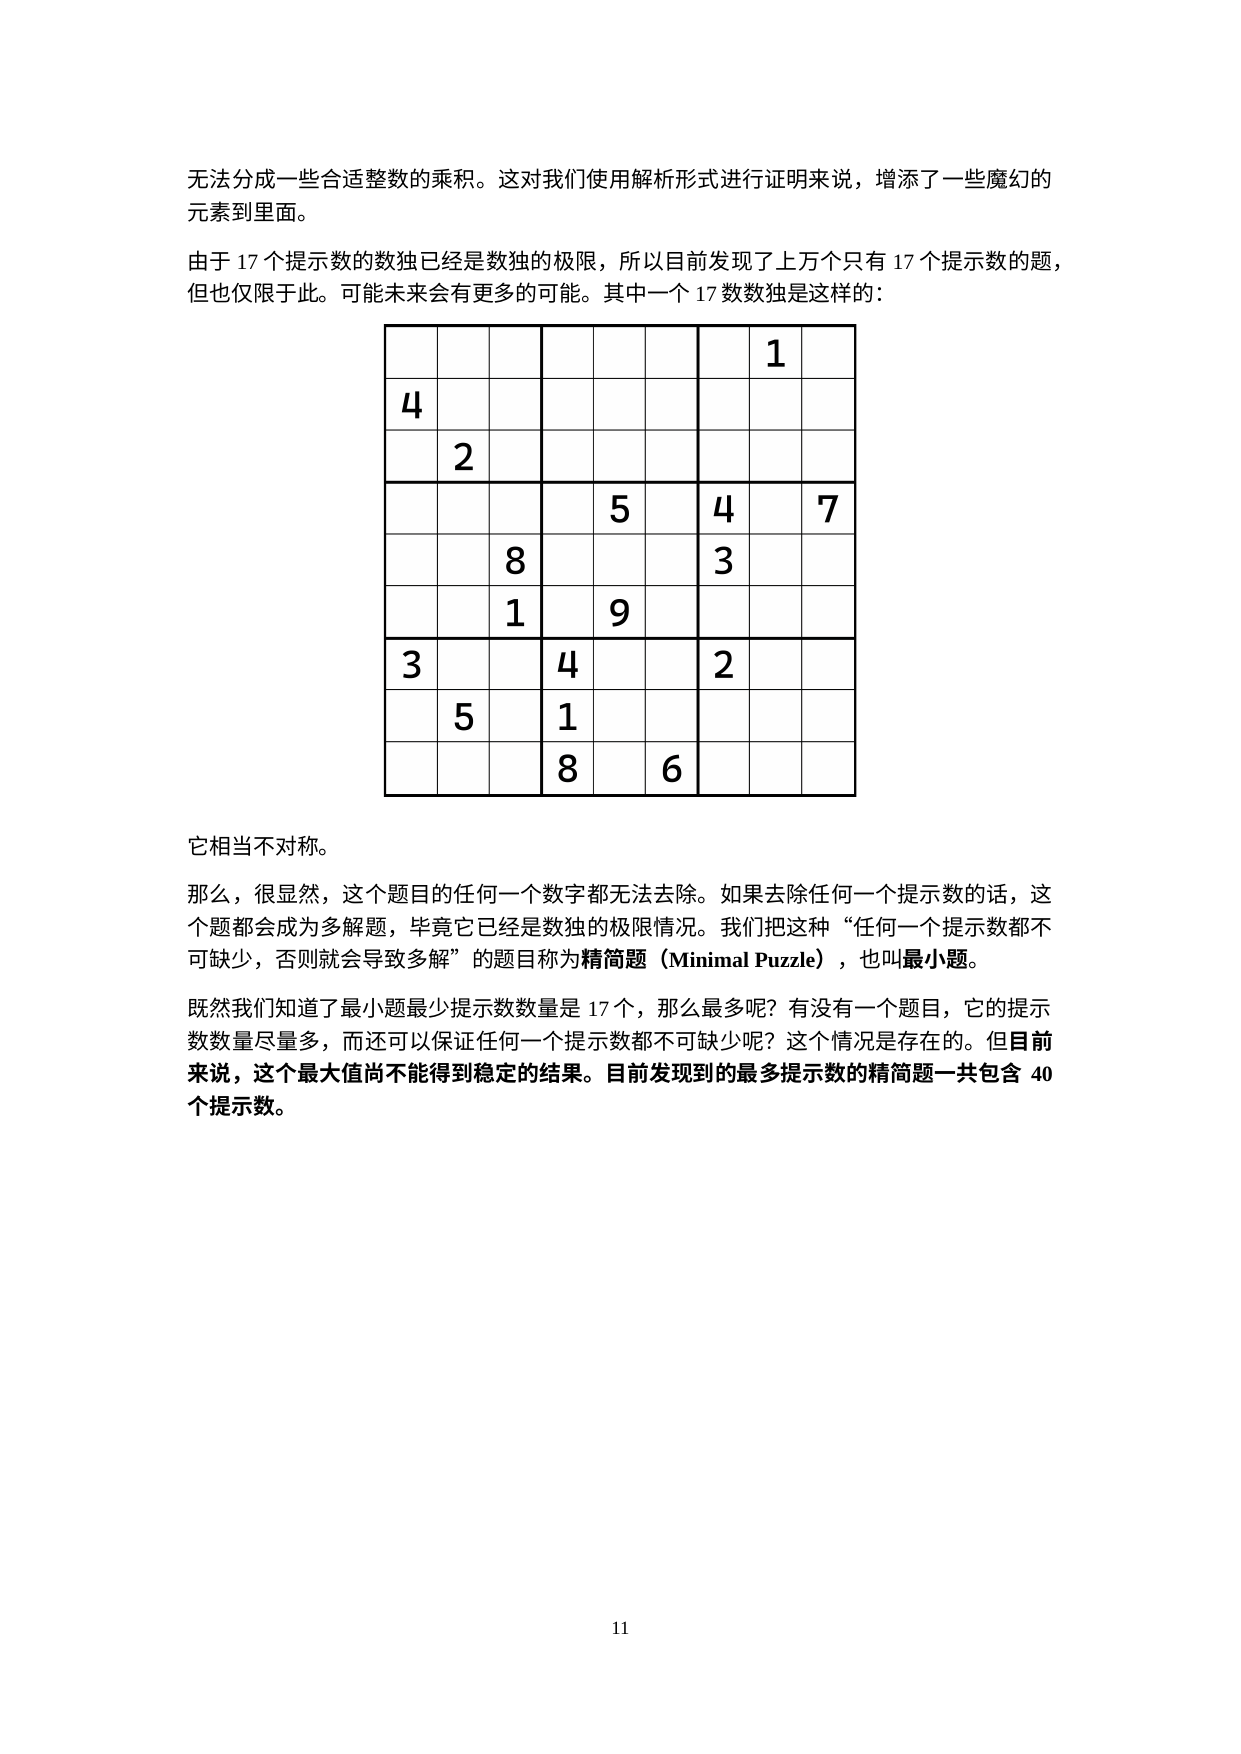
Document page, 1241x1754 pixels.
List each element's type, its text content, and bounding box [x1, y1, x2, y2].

text 既然我们知道了最小题最少提示数数量是17个，那么最多呢？有没有一个题目，它的提示数数量尽量多，而还可以保证任何一个提示数都不可缺少呢？这个情况是存在的。但目前来说，这个最大值尚不能得到稳定的结果。目前发现到的最多提示数的精简题一共包含40个提示数。 [187, 991, 1053, 1121]
picture [383, 324, 857, 797]
text 那么，很显然，这个题目的任何一个数字都无法去除。如果去除任何一个提示数的话，这个题都会成为多解题，毕竟它已经是数独的极限情况。我们把这种“任何一个提示数都不可缺少，否则就会导致多解”的题目称为精简题（Minimal Puzzle），也叫最小题。 [187, 877, 1053, 974]
text 由于17个提示数的数独已经是数独的极限，所以目前发现了上万个只有17个提示数的题，但也仅限于此。可能未来会有更多的可能。其中一个17数数独是这样的： [187, 243, 1053, 308]
text 它相当不对称。 [187, 828, 1053, 861]
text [187, 162, 1053, 227]
